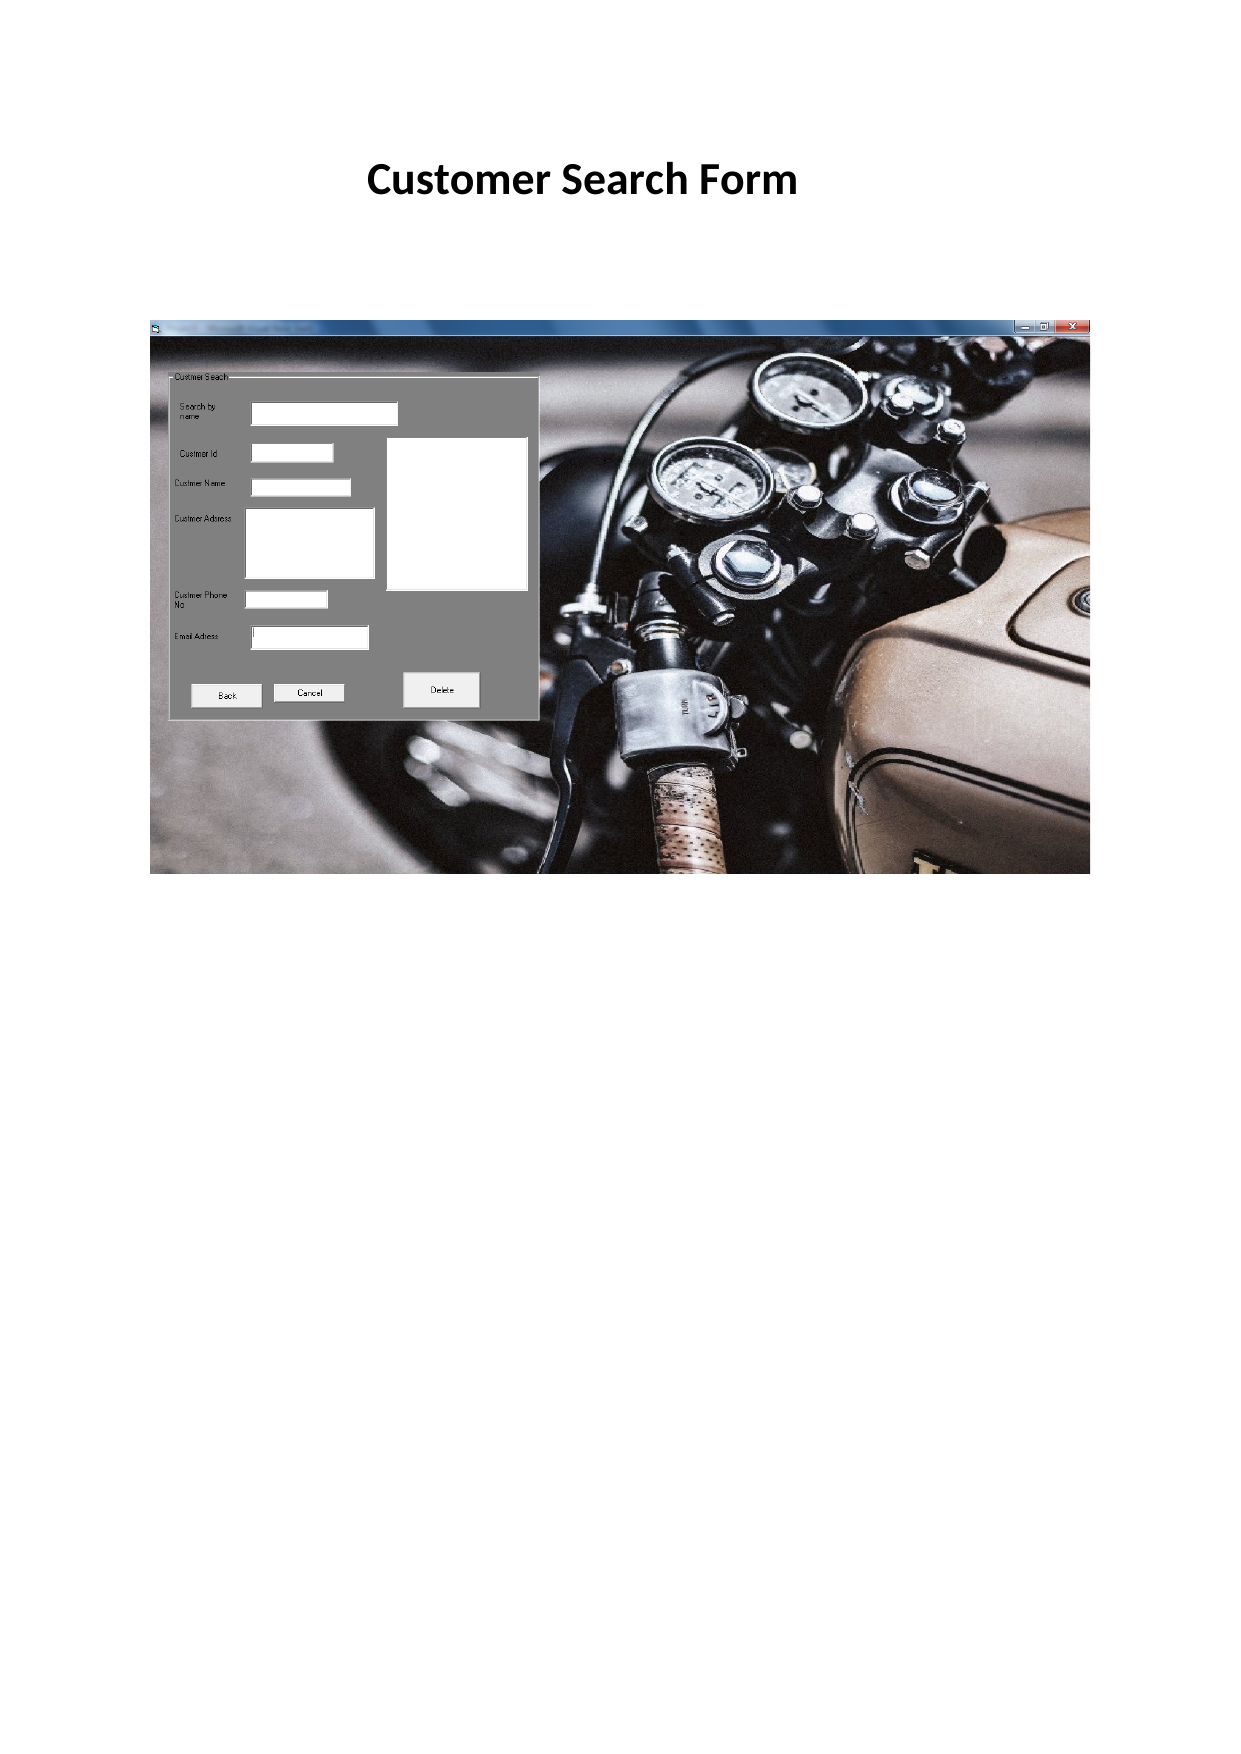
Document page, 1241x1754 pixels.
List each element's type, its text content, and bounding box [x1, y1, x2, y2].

text Customer Search Form [150, 150, 1090, 206]
picture [150, 320, 1091, 874]
